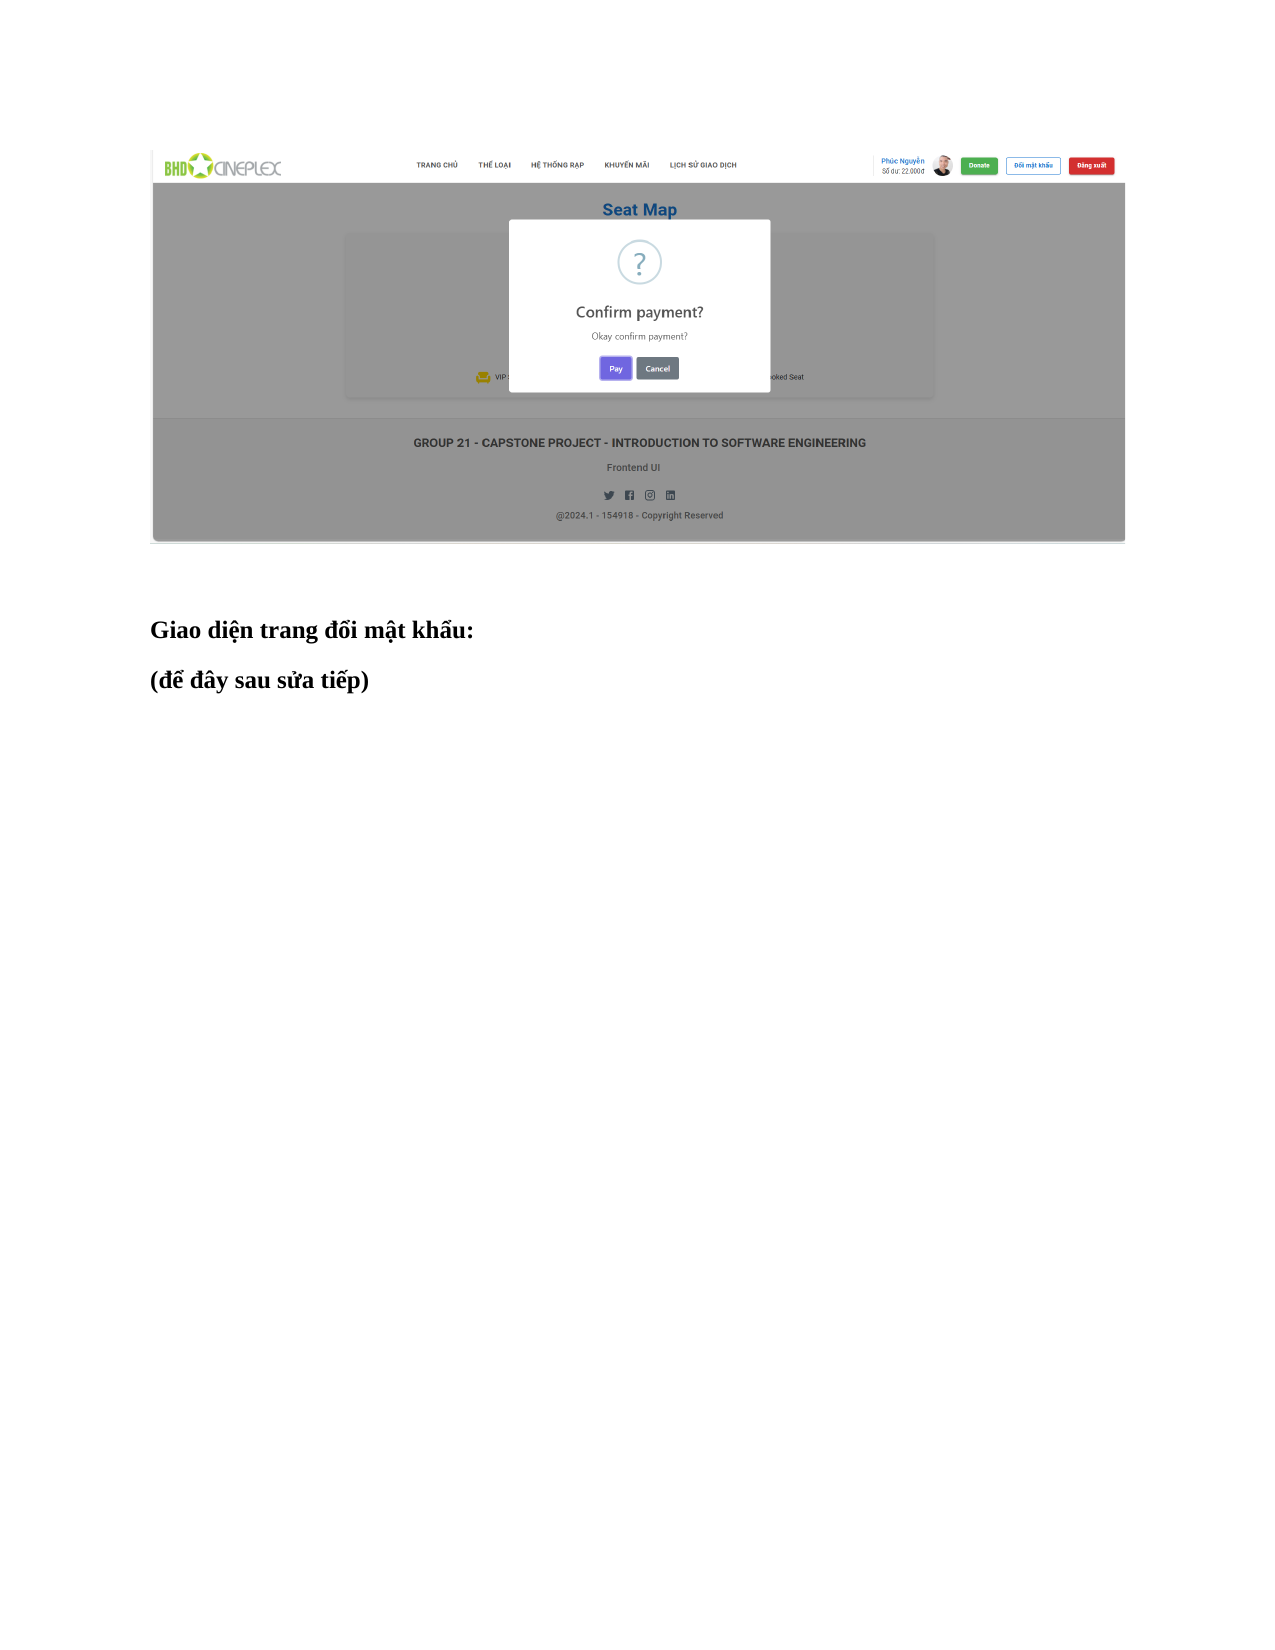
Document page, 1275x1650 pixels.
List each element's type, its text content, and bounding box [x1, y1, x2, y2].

picture [150, 150, 1125, 544]
text (để đây sau sửa tiếp) [150, 665, 1125, 694]
text Giao diện trang đổi mật khẩu: [150, 615, 1125, 644]
